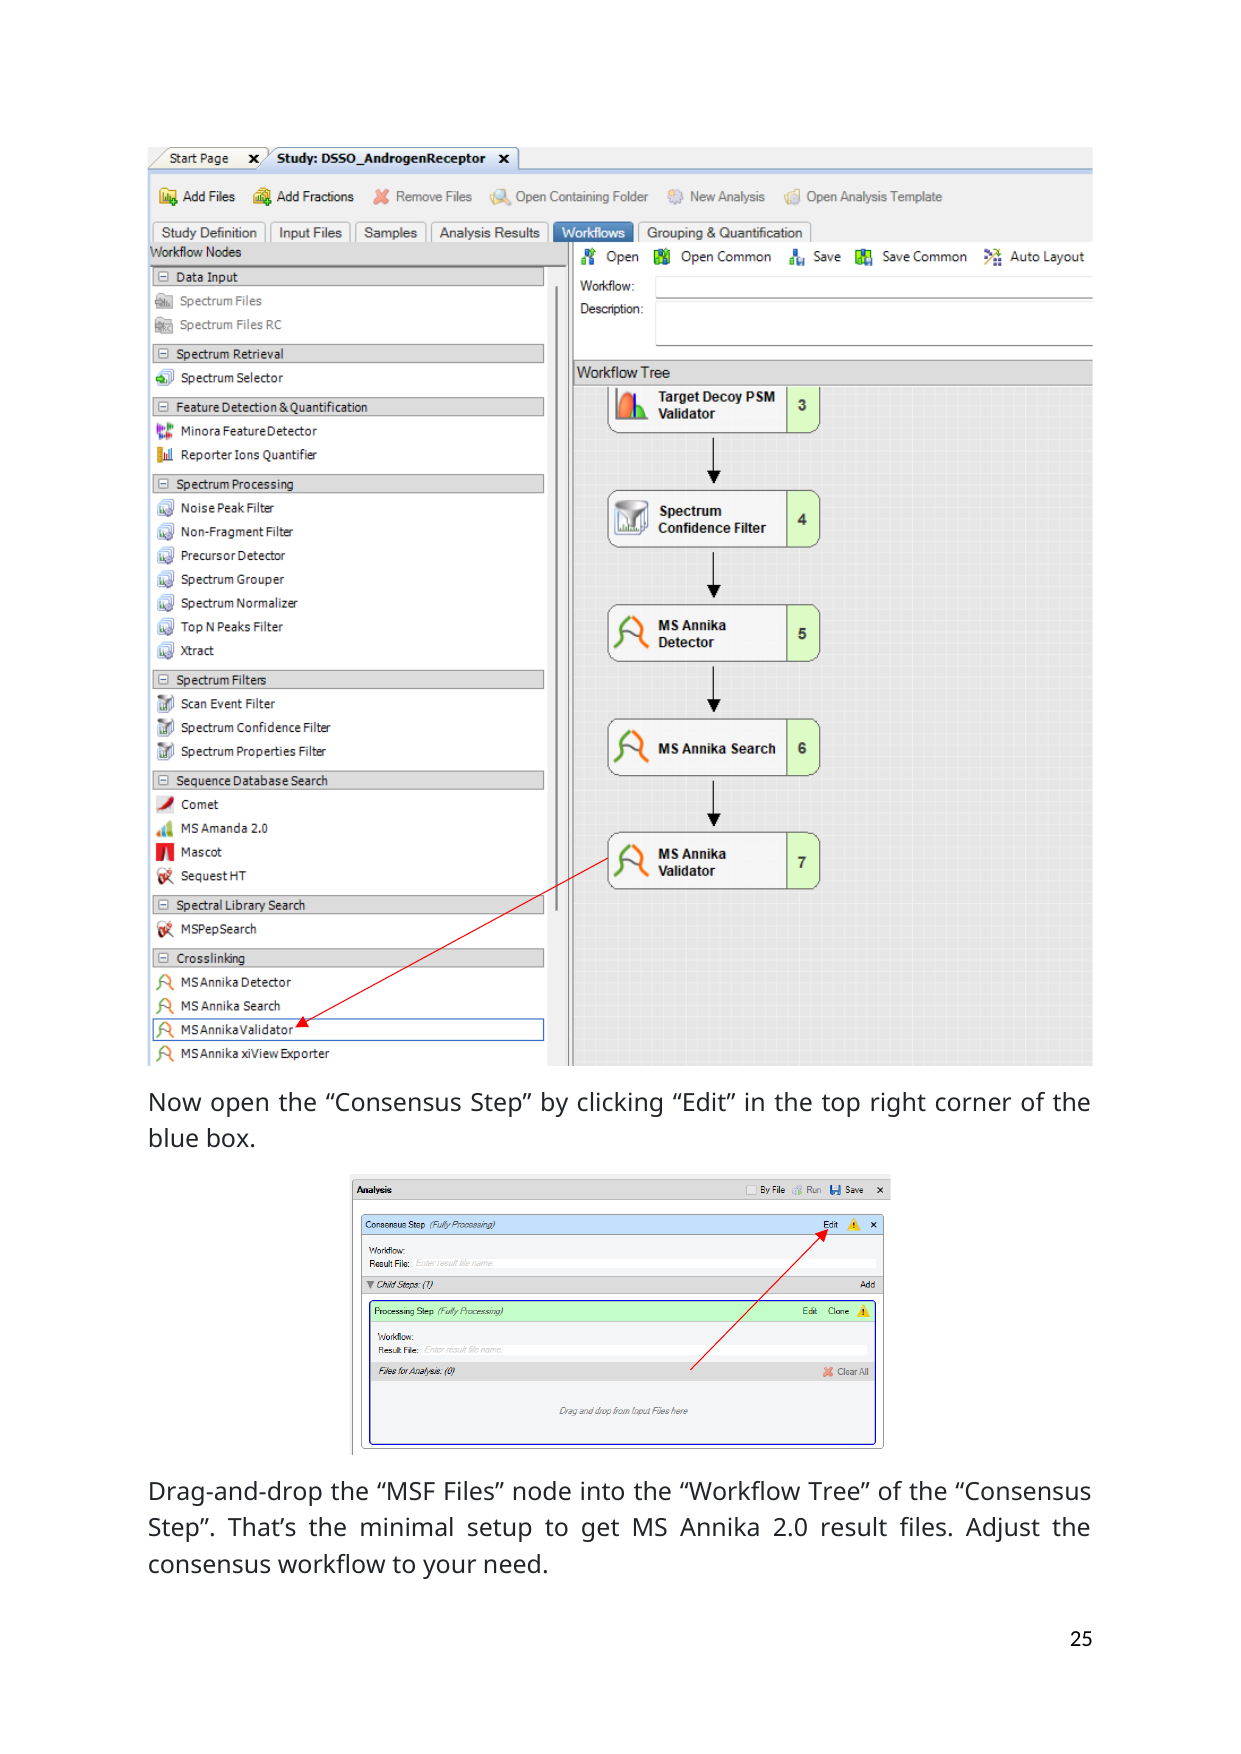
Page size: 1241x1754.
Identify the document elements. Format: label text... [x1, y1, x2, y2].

text Drag-and-drop the “MSF Files” node into the “Workflow Tree” of the “Consensus Step”. That’s the minimal setup to get MS Annika 2.0 result files. Adjust the consensus workflow to your need. [148, 1473, 1093, 1581]
text Now open the “Consensus Step” by clicking “Edit” in the top right corner of the blue box. [148, 1084, 1093, 1155]
picture [147, 147, 1093, 1066]
picture [349, 1174, 891, 1455]
